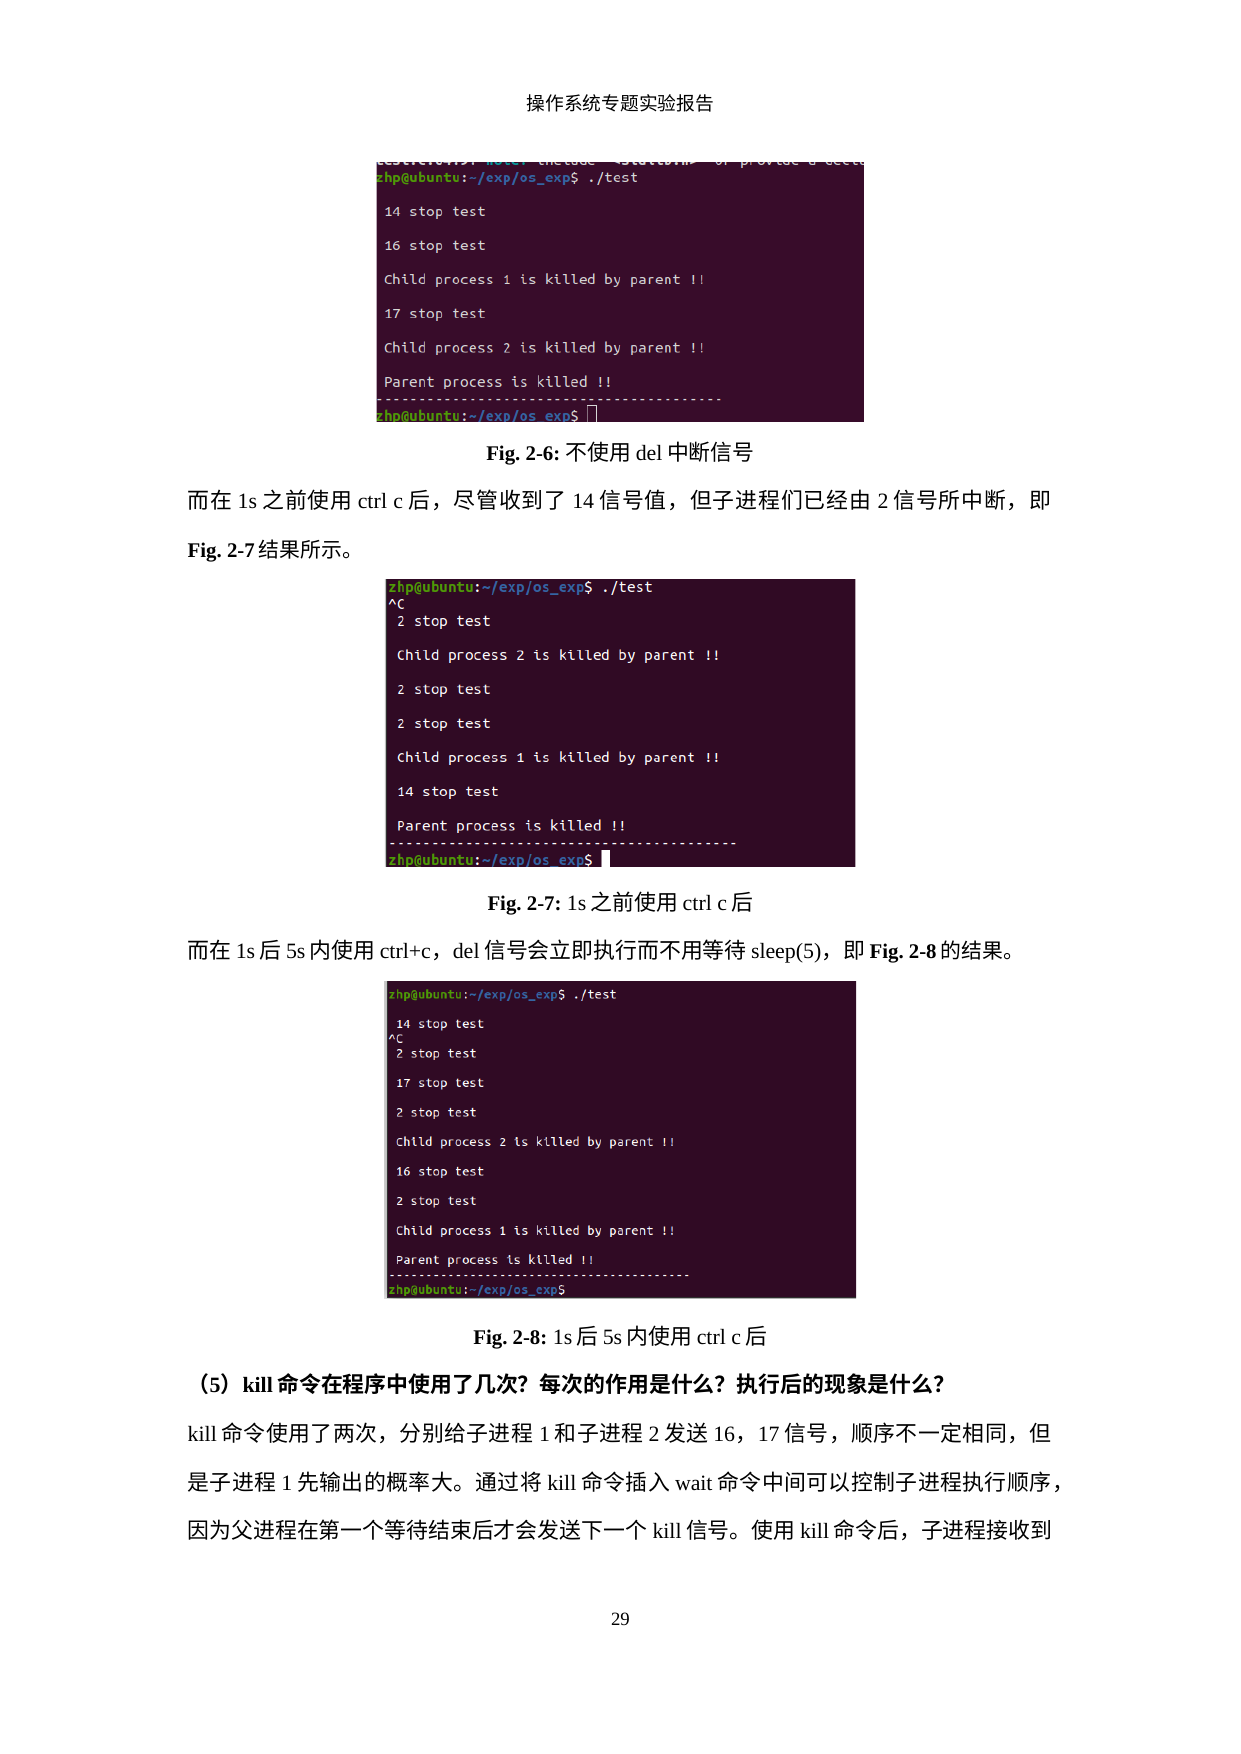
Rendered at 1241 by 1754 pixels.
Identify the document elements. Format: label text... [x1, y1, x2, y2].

text Fig. 2-6: 不使用del中断信号 [187, 434, 1053, 467]
picture [384, 981, 857, 1299]
text 而在1s之前使用ctrl c后，尽管收到了14信号值，但子进程们已经由2信号所中断，即Fig. 2-7结果所示。 [187, 483, 1053, 564]
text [187, 1415, 1053, 1545]
text （5）kill命令在程序中使用了几次？每次的作用是什么？执行后的现象是什么？ [187, 1367, 1053, 1399]
picture [376, 162, 864, 422]
text Fig. 2-8: 1s后5s内使用ctrl c后 [187, 1319, 1053, 1351]
text Fig. 2-7: 1s之前使用ctrl c后 [187, 884, 1053, 917]
text 而在1s后5s内使用ctrl+c，del信号会立即执行而不用等待sleep(5)，即Fig. 2-8的结果。 [187, 933, 1053, 965]
picture [384, 579, 856, 867]
